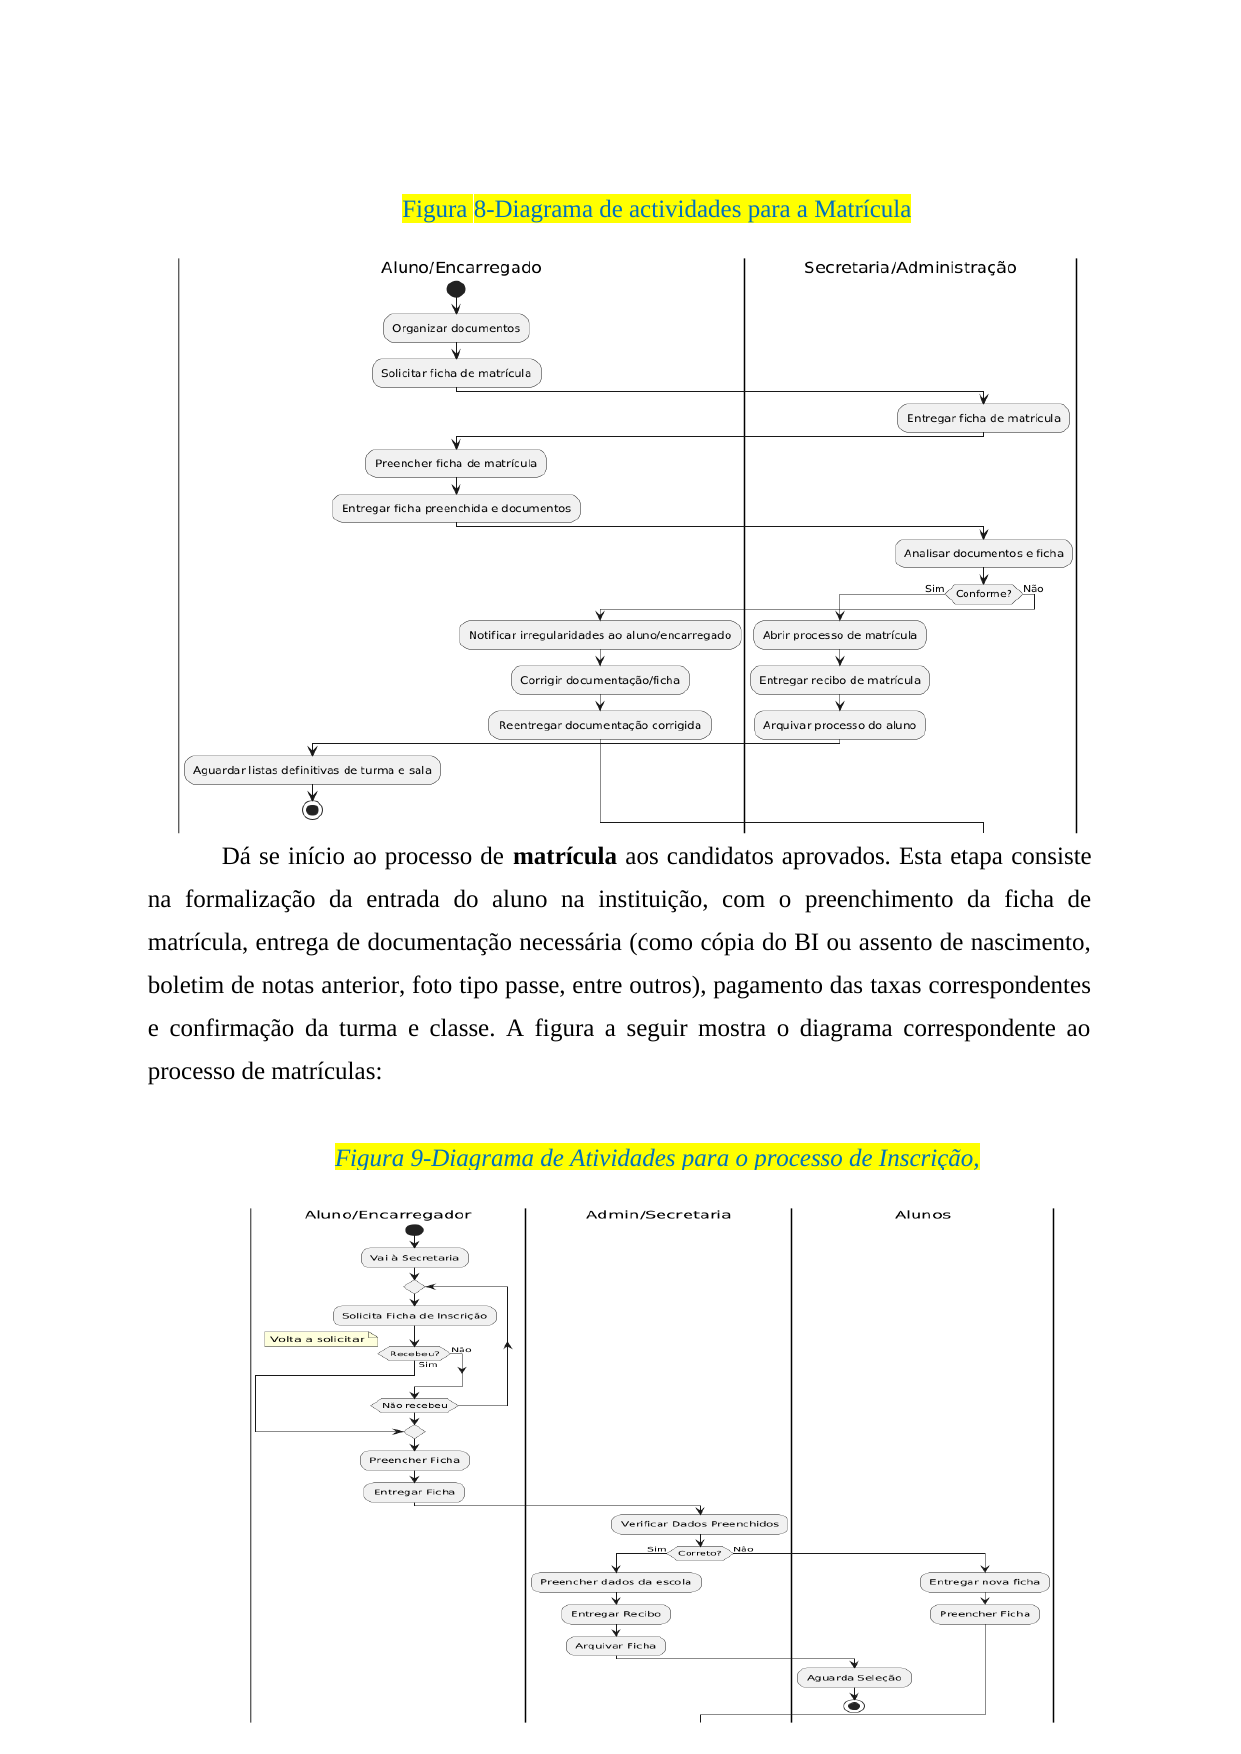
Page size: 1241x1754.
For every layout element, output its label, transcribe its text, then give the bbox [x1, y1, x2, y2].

picture [164, 248, 1093, 841]
picture [236, 1201, 1070, 1728]
